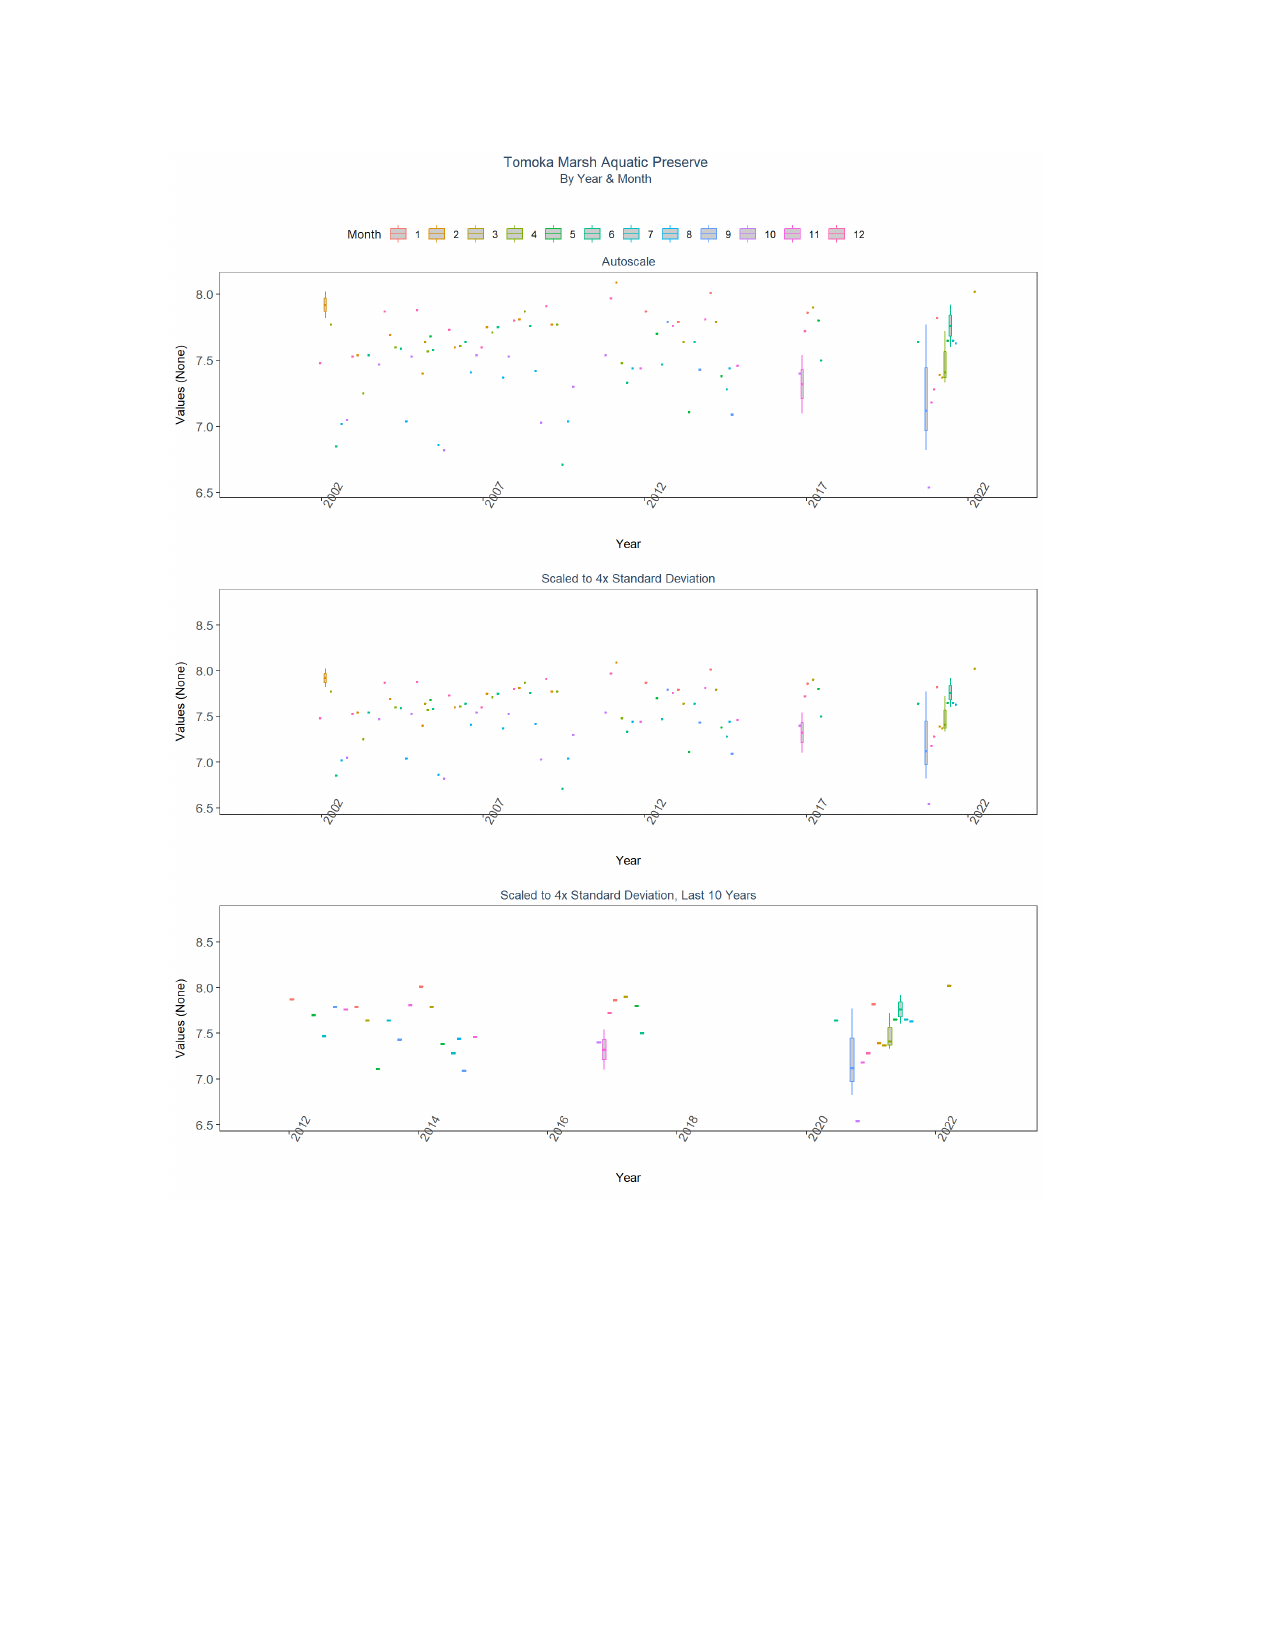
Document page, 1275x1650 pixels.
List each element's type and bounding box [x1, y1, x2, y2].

picture [168, 150, 1044, 1200]
